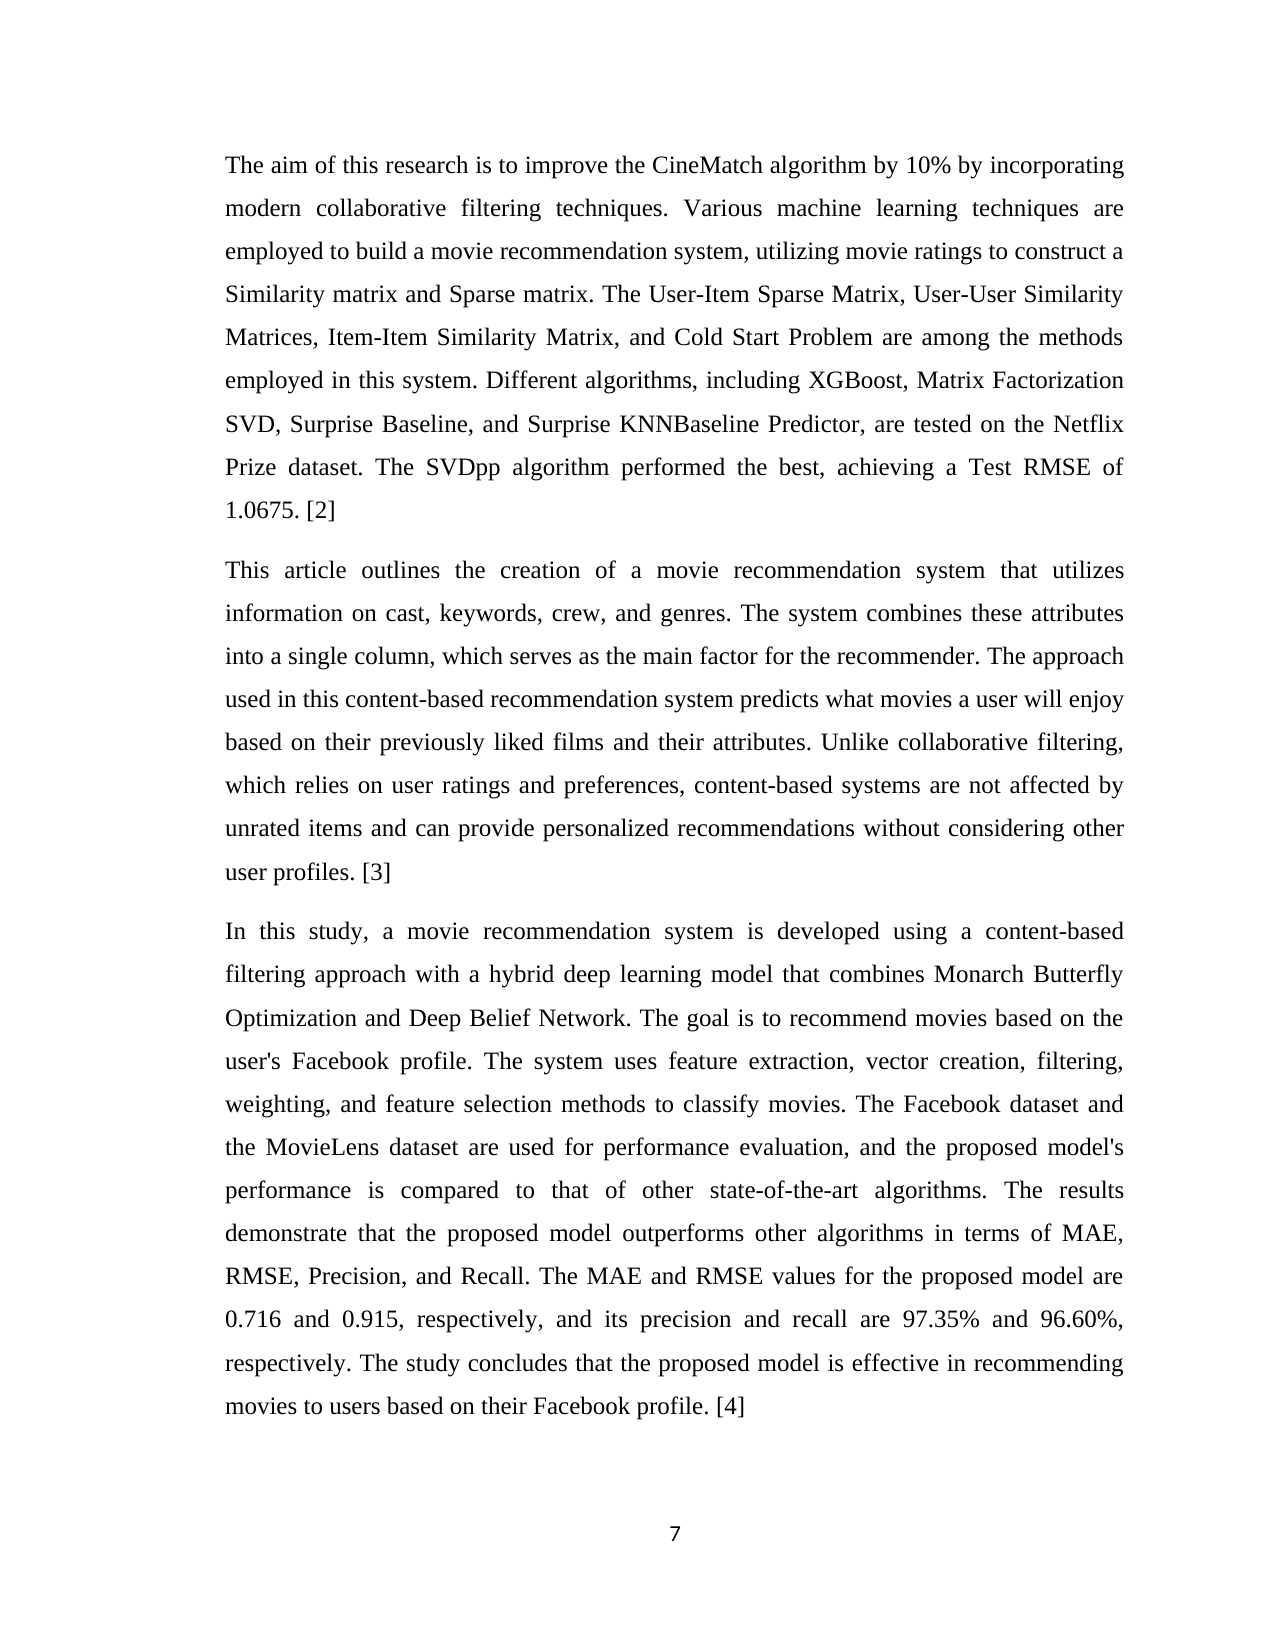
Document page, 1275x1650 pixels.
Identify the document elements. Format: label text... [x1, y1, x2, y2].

text This article outlines the creation of a movie recommendation system that utilizes information on cast, keywords, crew, and genres. The system combines these attributes into a single column, which serves as the main factor for the recommender. The approach used in this content-based recommendation system predicts what movies a user will enjoy based on their previously liked films and their attributes. Unlike collaborative filtering, which relies on user ratings and preferences, content-based systems are not affected by unrated items and can provide personalized recommendations without considering other user profiles. [225, 555, 1125, 885]
text In this study, a movie recommendation system is developed using a content-based filtering approach with a hybrid deep learning model that combines Monarch Butterfly Optimization and Deep Belief Network. The goal is to recommend movies based on the user's Facebook profile. The system uses feature extraction, vector creation, filtering, weighting, and feature selection methods to classify movies. The Facebook dataset and the MovieLens dataset are used for performance evaluation, and the proposed model's performance is compared to that of other state-of-the-art algorithms. The results demonstrate that the proposed model outperforms other algorithms in terms of MAE, RMSE, Precision, and Recall. The MAE and RMSE values for the proposed model are 0.716 and 0.915, respectively, and its precision and recall are 97.35% and 96.60%, respectively. The study concludes that the proposed model is effective in recommending movies to users based on their Facebook profile. [225, 916, 1125, 1419]
text The aim of this research is to improve the CineMatch algorithm by 10% by incorporating modern collaborative filtering techniques. Various machine learning techniques are employed to build a movie recommendation system, utilizing movie ratings to construct a Similarity matrix and Sparse matrix. The User-Item Sparse Matrix, User-User Similarity Matrices, Item-Item Similarity Matrix, and Cold Start Problem are among the methods employed in this system. Different algorithms, including XGBoost, Matrix Factorization SVD, Surprise Baseline, and Surprise KNNBaseline Predictor, are tested on the Netflix Prize dataset. The SVDpp algorithm performed the best, achieving a Test RMSE of 1.0675. [225, 150, 1125, 524]
